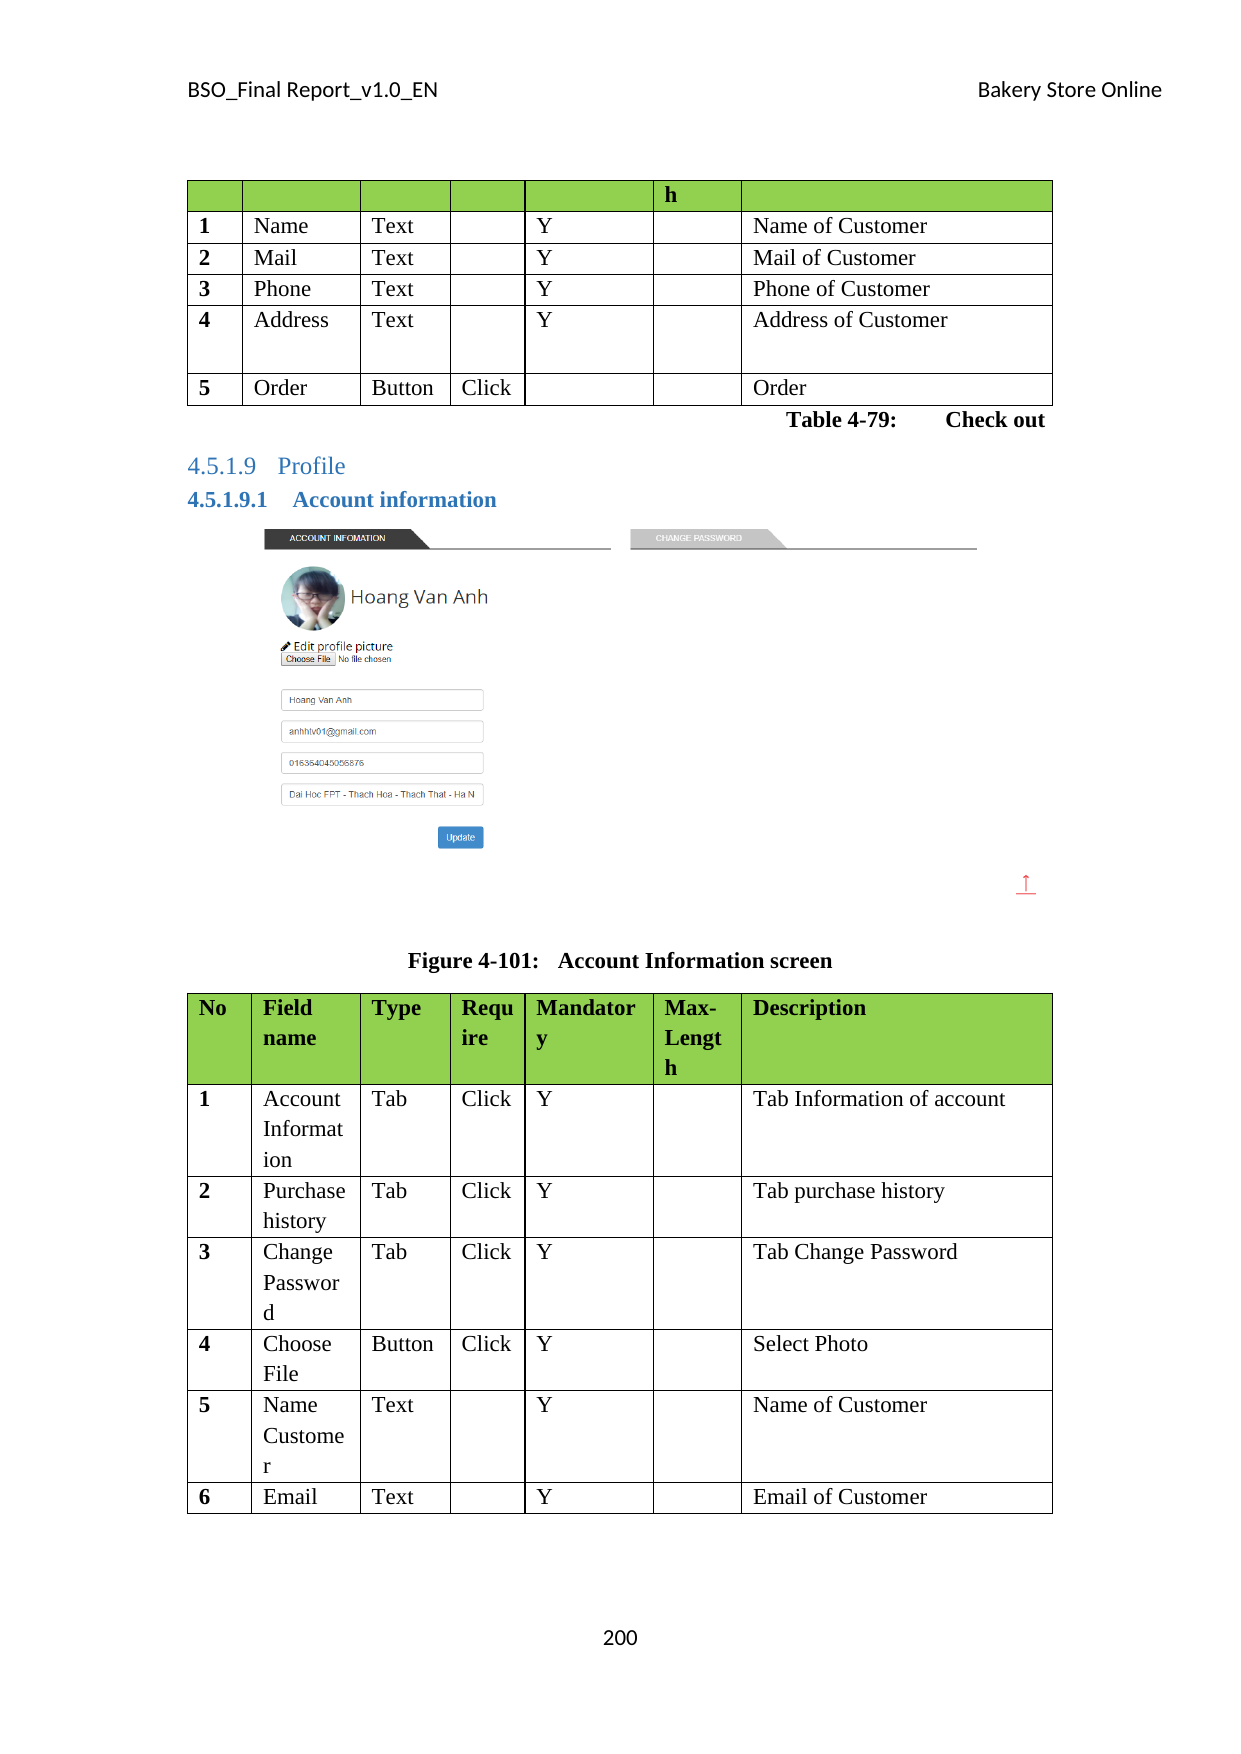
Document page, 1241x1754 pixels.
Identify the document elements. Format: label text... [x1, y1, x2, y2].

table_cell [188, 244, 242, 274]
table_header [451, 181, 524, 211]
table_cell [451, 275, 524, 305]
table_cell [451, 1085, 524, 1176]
text Check out [778, 406, 1053, 432]
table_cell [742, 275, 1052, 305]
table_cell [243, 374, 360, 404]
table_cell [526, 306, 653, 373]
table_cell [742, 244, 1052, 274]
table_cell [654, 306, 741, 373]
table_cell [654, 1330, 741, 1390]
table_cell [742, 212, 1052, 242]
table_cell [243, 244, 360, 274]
picture [187, 514, 1052, 929]
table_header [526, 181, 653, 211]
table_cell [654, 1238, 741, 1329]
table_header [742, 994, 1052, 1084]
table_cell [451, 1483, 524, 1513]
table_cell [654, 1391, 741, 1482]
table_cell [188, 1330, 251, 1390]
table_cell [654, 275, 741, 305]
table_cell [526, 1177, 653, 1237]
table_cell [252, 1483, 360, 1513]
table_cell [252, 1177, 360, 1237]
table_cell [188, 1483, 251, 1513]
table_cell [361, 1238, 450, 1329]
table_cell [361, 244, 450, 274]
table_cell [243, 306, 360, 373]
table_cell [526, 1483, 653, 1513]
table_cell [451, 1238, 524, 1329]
subtitle Account information [187, 486, 1053, 512]
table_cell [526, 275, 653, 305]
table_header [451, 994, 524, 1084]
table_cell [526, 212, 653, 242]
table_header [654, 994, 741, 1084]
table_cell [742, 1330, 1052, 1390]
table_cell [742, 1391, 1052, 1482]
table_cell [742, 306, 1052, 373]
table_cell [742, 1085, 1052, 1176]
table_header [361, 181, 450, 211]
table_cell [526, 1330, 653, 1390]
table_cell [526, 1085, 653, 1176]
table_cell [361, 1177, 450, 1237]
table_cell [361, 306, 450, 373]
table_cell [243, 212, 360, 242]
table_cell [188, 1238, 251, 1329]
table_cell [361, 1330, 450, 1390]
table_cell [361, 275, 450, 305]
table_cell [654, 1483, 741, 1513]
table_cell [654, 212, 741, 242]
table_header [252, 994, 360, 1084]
subtitle Profile [187, 451, 1053, 479]
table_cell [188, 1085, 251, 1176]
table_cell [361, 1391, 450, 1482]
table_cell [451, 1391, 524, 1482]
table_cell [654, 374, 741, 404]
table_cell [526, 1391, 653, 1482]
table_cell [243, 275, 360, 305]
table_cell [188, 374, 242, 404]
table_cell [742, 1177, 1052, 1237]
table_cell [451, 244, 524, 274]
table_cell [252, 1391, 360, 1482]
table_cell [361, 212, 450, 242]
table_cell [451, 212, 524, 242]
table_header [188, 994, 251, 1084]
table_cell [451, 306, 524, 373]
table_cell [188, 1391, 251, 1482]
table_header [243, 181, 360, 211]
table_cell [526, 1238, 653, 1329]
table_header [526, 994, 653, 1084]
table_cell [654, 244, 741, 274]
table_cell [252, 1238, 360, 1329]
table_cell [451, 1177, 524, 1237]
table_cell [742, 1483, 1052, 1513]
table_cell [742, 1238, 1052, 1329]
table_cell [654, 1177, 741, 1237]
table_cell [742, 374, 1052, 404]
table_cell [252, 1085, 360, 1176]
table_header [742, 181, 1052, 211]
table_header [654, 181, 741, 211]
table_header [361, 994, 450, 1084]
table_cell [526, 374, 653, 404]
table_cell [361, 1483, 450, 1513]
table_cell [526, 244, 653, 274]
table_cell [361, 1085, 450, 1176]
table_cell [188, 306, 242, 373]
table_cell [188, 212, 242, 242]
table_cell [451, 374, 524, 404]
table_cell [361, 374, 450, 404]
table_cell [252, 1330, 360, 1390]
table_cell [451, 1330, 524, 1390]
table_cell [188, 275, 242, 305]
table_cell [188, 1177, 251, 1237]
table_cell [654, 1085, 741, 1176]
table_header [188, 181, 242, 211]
text Account Information screen [187, 947, 1053, 974]
